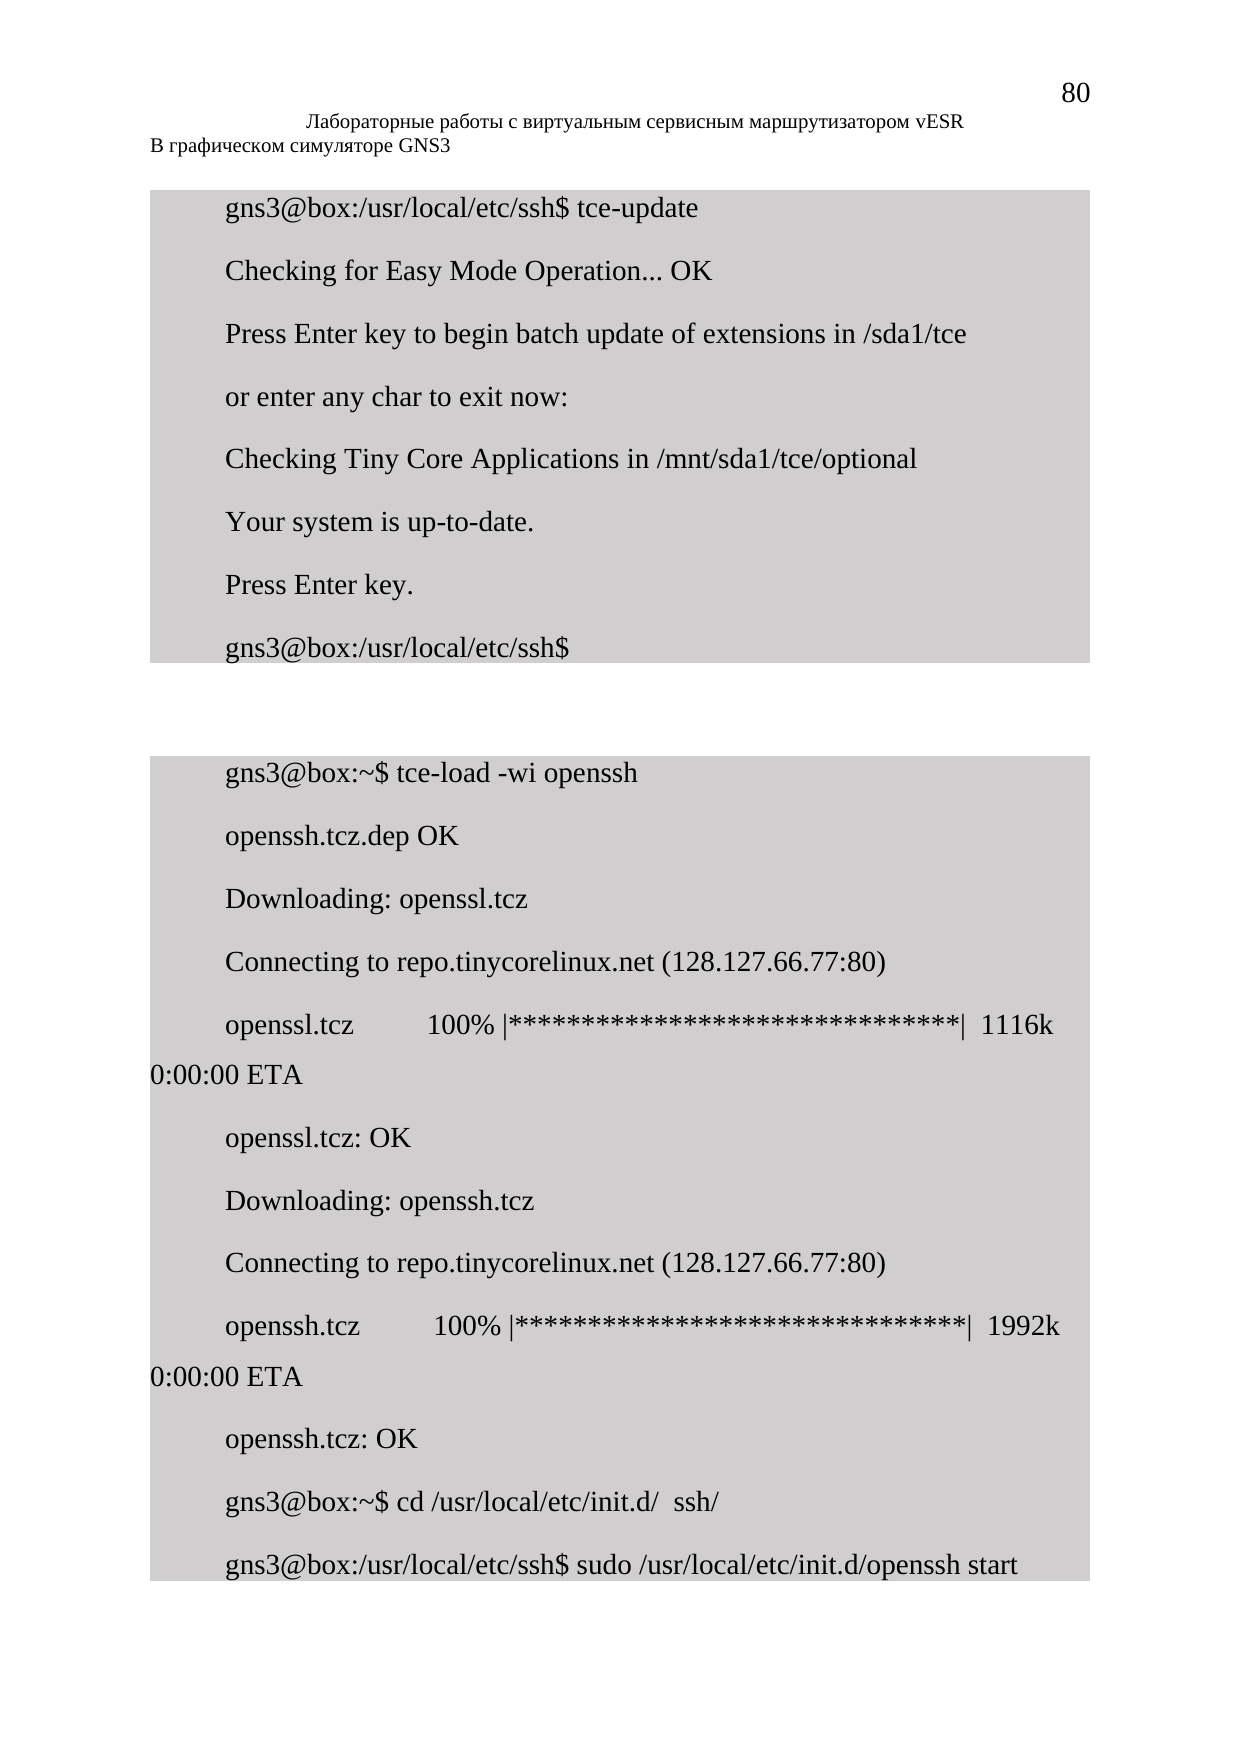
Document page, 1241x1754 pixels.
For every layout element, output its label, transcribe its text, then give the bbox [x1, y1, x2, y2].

text Checking Tiny Core Applications in /mnt/sda1/tce/optional [150, 441, 1090, 475]
text gns3@box:/usr/local/etc/ssh$ sudo /usr/local/etc/init.d/openssh start [150, 1547, 1090, 1581]
text gns3@box:/usr/local/etc/ssh$ [150, 630, 1090, 663]
text openssl.tcz: OK [150, 1120, 1090, 1153]
text openssh.tcz 100% |*******************************| 1992k 0:00:00 ETA [150, 1308, 1090, 1392]
text or enter any char to exit now: [150, 379, 1090, 412]
text Your system is up-to-date. [150, 504, 1090, 538]
text Press Enter key to begin batch update of extensions in /sda1/tce [150, 316, 1090, 349]
text Checking for Easy Mode Operation... OK [150, 253, 1090, 287]
text Connecting to repo.tinycorelinux.net (128.127.66.77:80) [150, 1246, 1090, 1279]
text gns3@box:~$ tce-load -wi openssh [150, 756, 1090, 789]
text Press Enter key. [150, 567, 1090, 601]
text gns3@box:/usr/local/etc/ssh$ tce-update [150, 190, 1090, 224]
text gns3@box:~$ cd /usr/local/etc/init.d/ ssh/ [150, 1484, 1090, 1518]
text openssh.tcz: OK [150, 1421, 1090, 1455]
text Downloading: openssl.tcz [150, 881, 1090, 915]
text openssl.tcz 100% |*******************************| 1116k 0:00:00 ETA [150, 1007, 1090, 1091]
text openssh.tcz.dep OK [150, 818, 1090, 852]
text Downloading: openssh.tcz [150, 1183, 1090, 1216]
text Connecting to repo.tinycorelinux.net (128.127.66.77:80) [150, 944, 1090, 977]
